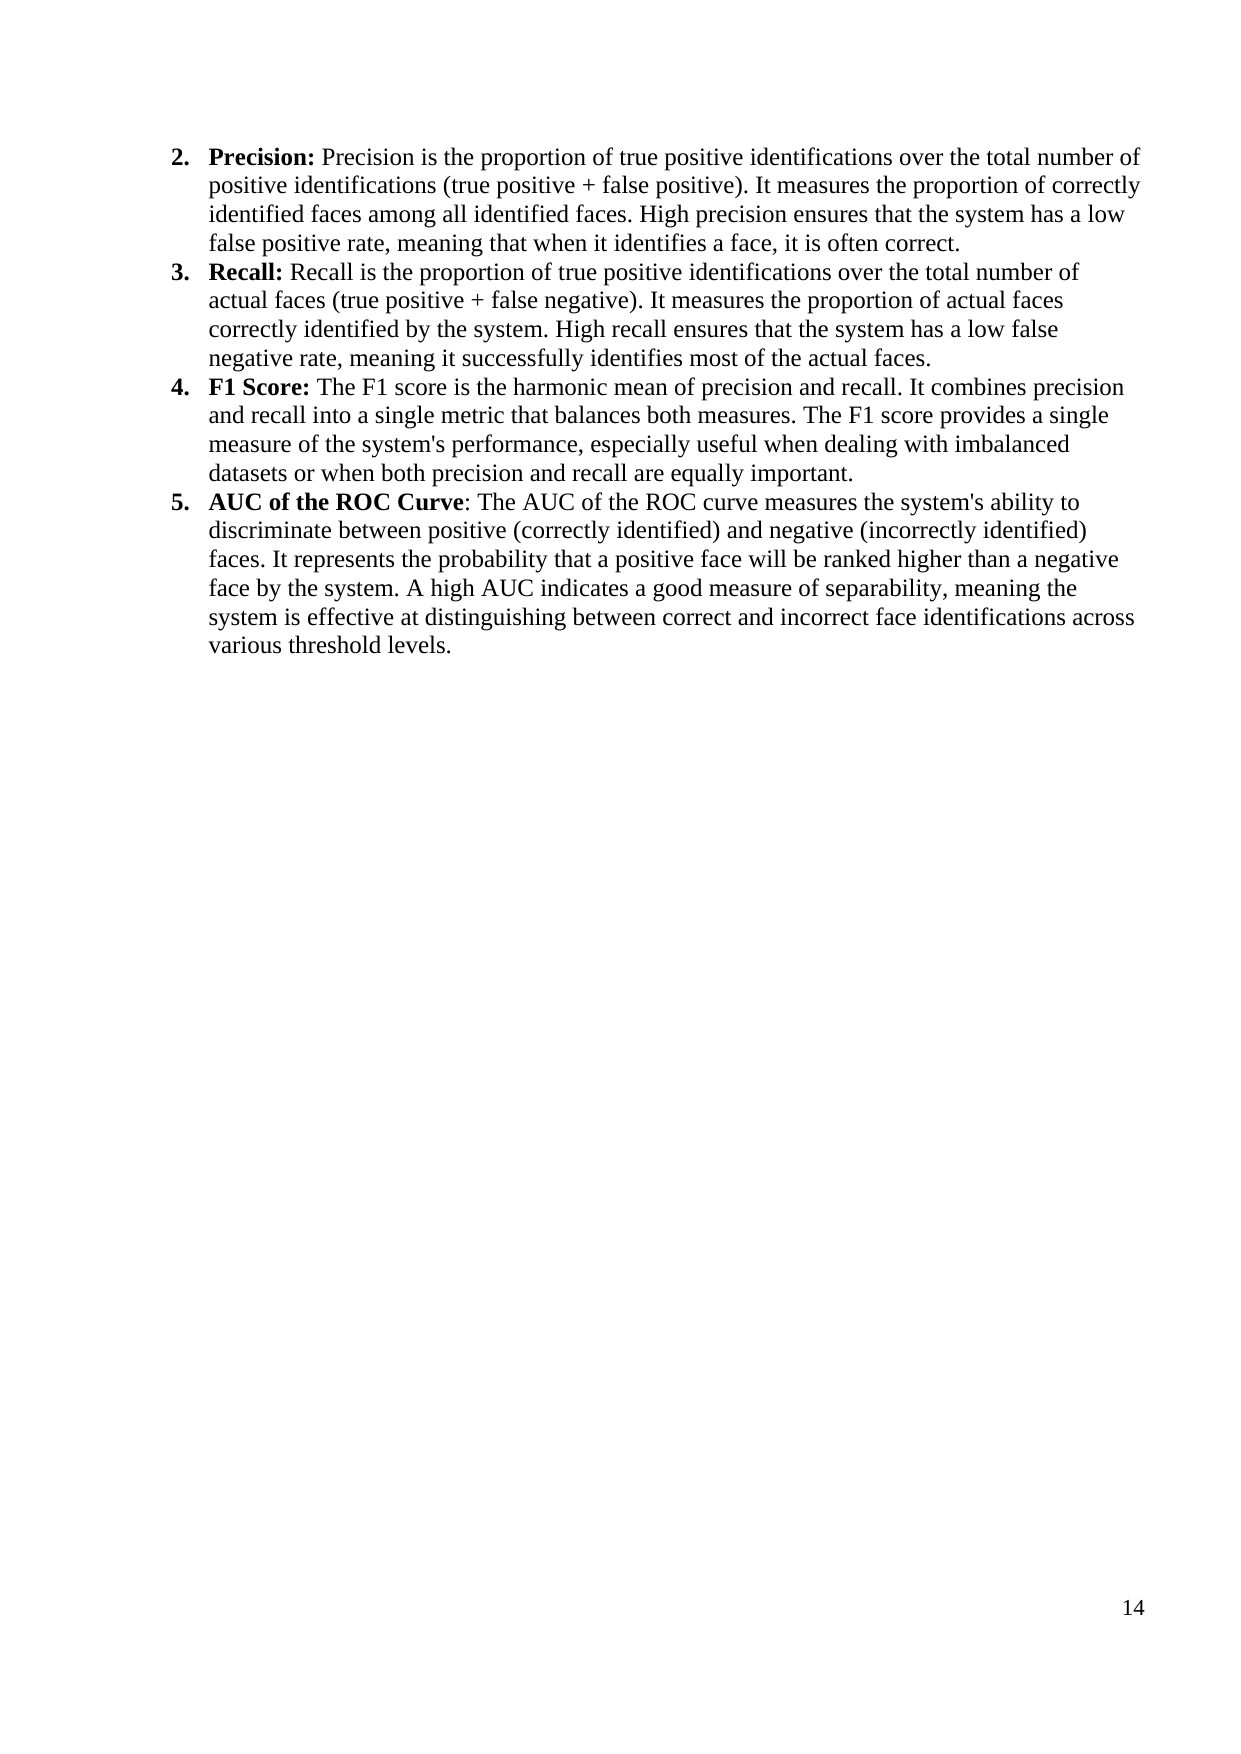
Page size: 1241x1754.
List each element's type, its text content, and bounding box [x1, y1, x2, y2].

list F1 Score: The F1 score is the harmonic mean of precision and recall. It combines precision and recall into a single metric that balances both measures. The F1 score provides a single measure of the system's performance, especially useful when dealing with imbalanced datasets or when both precision and recall are equally important. [171, 372, 1144, 487]
list Precision: Precision is the proportion of true positive identifications over the total number of positive identifications (true positive + false positive). It measures the proportion of correctly identified faces among all identified faces. High precision ensures that the system has a low false positive rate, meaning that when it identifies a face, it is often correct. [171, 142, 1144, 257]
list AUC of the ROC Curve: The AUC of the ROC curve measures the system's ability to discriminate between positive (correctly identified) and negative (incorrectly identified) faces. It represents the probability that a positive face will be ranked higher than a negative face by the system. A high AUC indicates a good measure of separability, meaning the system is effective at distinguishing between correct and incorrect face identifications across various threshold levels. [171, 487, 1144, 659]
list Recall: Recall is the proportion of true positive identifications over the total number of actual faces (true positive + false negative). It measures the proportion of actual faces correctly identified by the system. High recall ensures that the system has a low false negative rate, meaning it successfully identifies most of the actual faces. [171, 257, 1144, 372]
